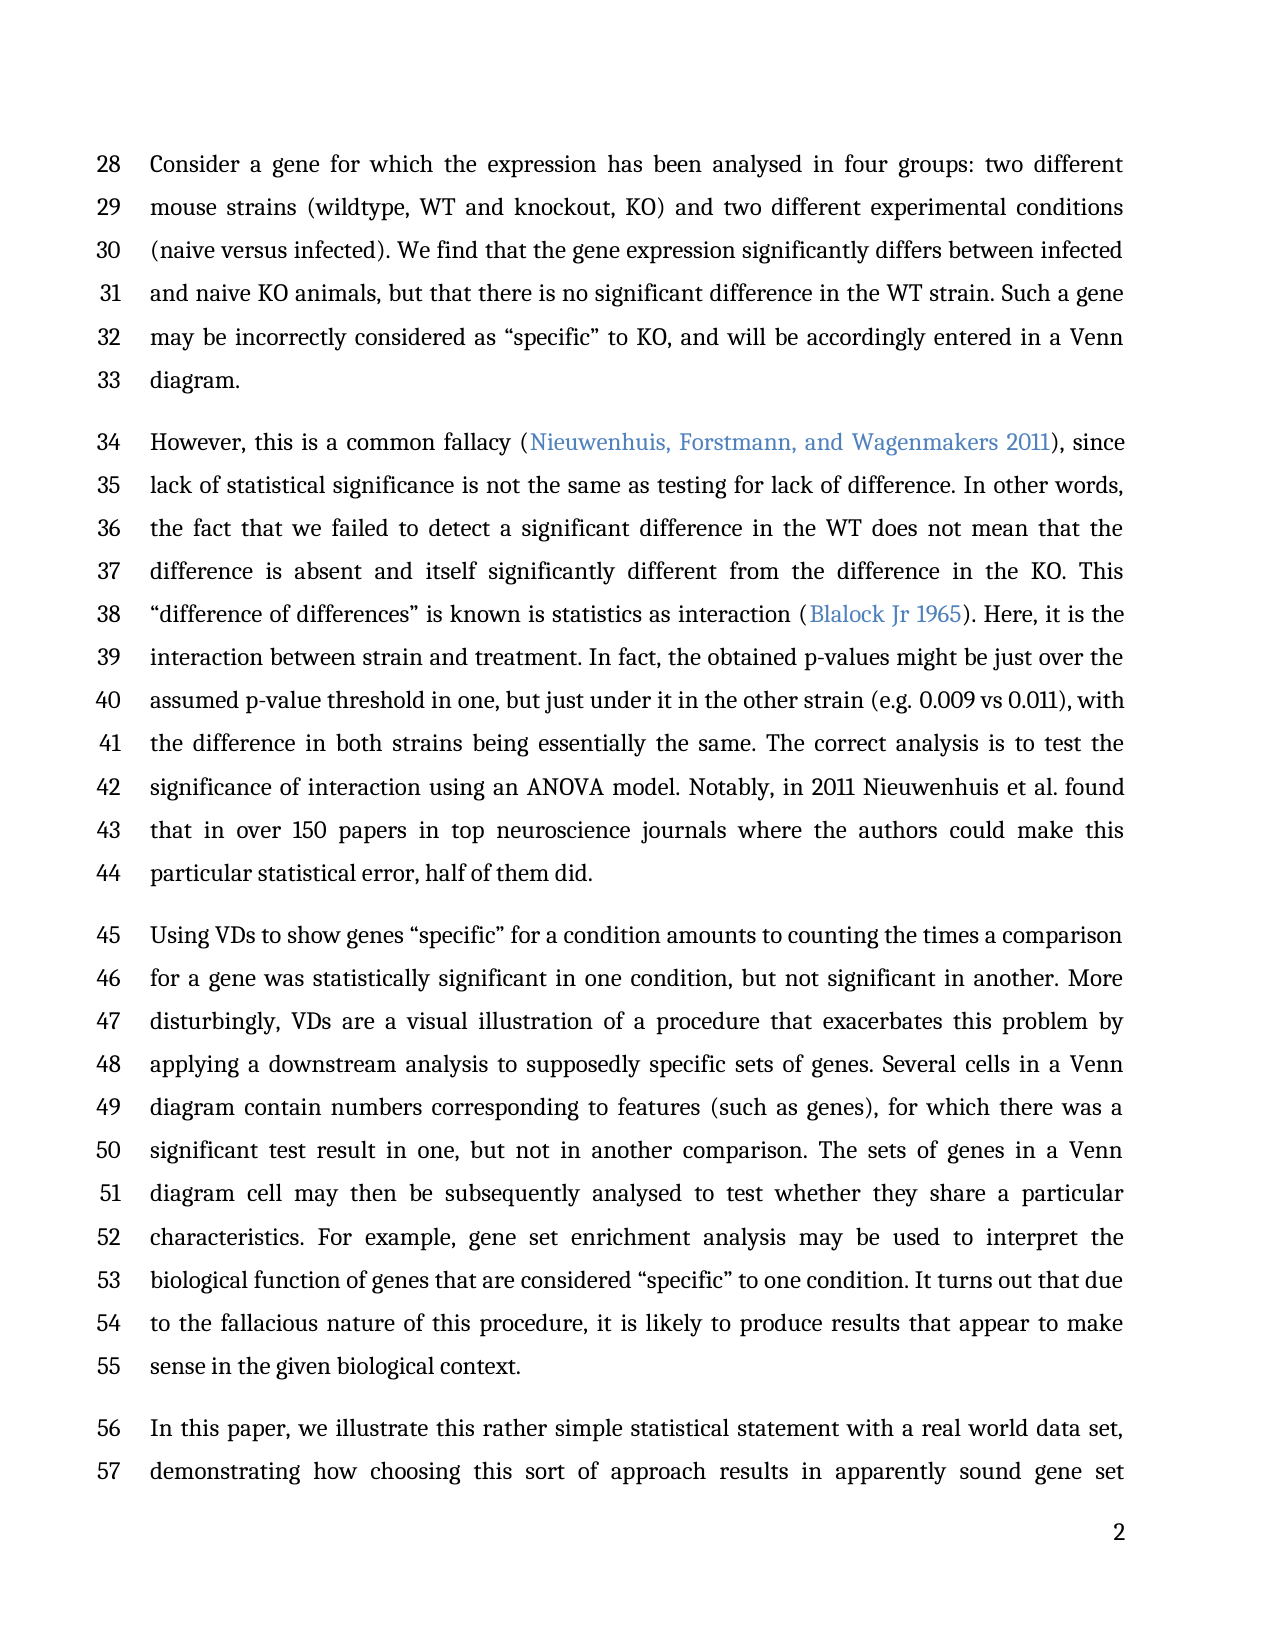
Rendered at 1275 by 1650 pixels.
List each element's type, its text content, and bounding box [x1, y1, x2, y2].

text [150, 1414, 1125, 1486]
text Using VDs to show genes “specific” for a condition amounts to counting the times a comparison for a gene was statistically significant in one condition, but not significant in another. More disturbingly, VDs are a visual illustration of a procedure that exacerbates this problem by applying a downstream analysis to supposedly specific sets of genes. Several cells in a Venn diagram contain numbers corresponding to features (such as genes), for which there was a significant test result in one, but not in another comparison. The sets of genes in a Venn diagram cell may then be subsequently analysed to test whether they share a particular characteristics. For example, gene set enrichment analysis may be used to interpret the biological function of genes that are considered “specific” to one condition. It turns out that due to the fallacious nature of this procedure, it is likely to produce results that appear to make sense in the given biological context. [150, 921, 1125, 1381]
text Consider a gene for which the expression has been analysed in four groups: two different mouse strains (wildtype, WT and knockout, KO) and two different experimental conditions (naive versus infected). We find that the gene expression significantly differs between infected and naive KO animals, but that there is no significant difference in the WT strain. Such a gene may be incorrectly considered as “specific” to KO, and will be accordingly entered in a Venn diagram. [150, 150, 1125, 394]
text However, this is a common fallacy (Nieuwenhuis, Forstmann, and Wagenmakers 2011), since lack of statistical significance is not the same as testing for lack of difference. In other words, the fact that we failed to detect a significant difference in the WT does not mean that the difference is absent and itself significantly different from the difference in the KO. This “difference of differences” is known is statistics as interaction (Blalock Jr 1965). Here, it is the interaction between strain and treatment. In fact, the obtained p-values might be just over the assumed p-value threshold in one, but just under it in the other strain (e.g. 0.009 vs 0.011), with the difference in both strains being essentially the same. The correct analysis is to test the significance of interaction using an ANOVA model. Notably, in 2011 Nieuwenhuis et al. found that in over 150 papers in top neuroscience journals where the authors could make this particular statistical error, half of them did. [150, 427, 1125, 887]
